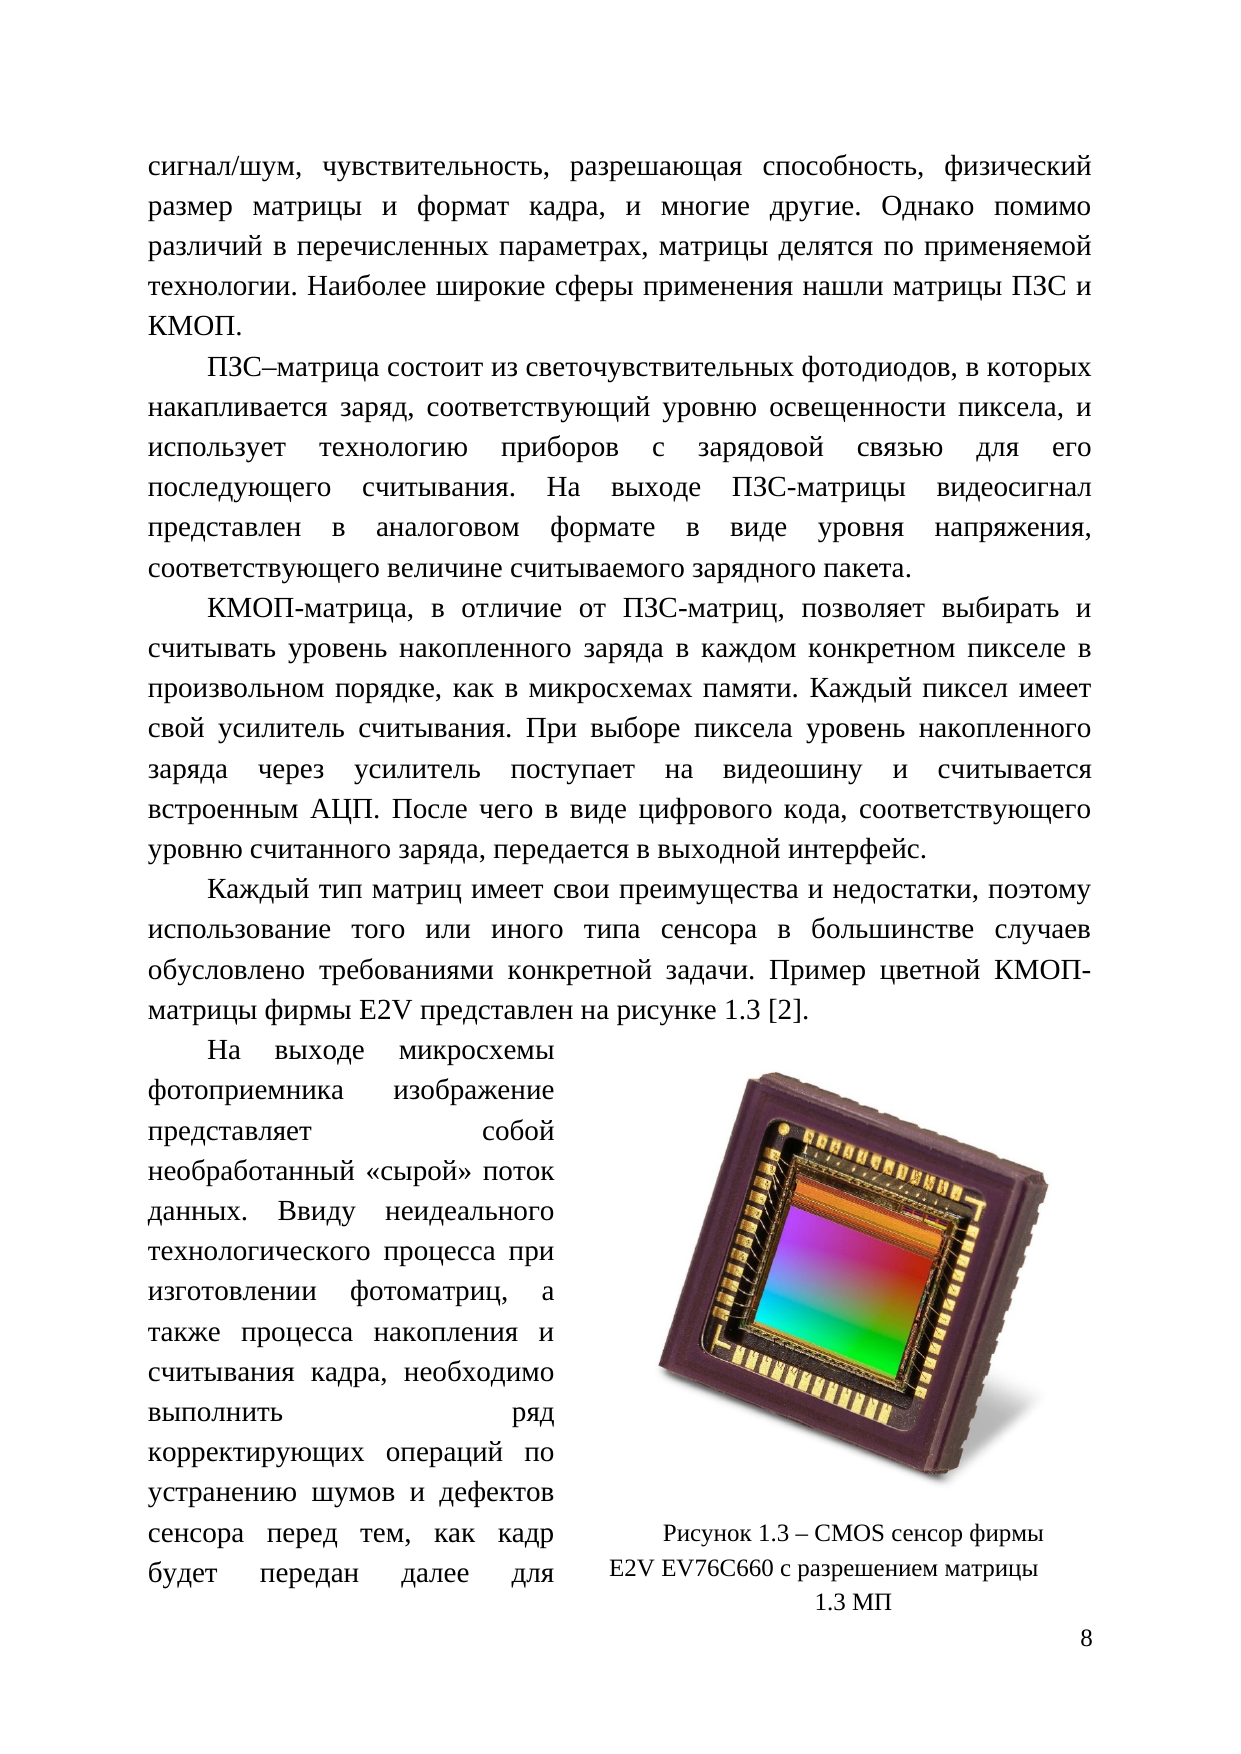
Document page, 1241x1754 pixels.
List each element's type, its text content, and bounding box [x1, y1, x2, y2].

picture [643, 1060, 1063, 1492]
text Каждый тип матриц имеет свои преимущества и недостатки, поэтому использование того или иного типа сенсора в большинстве случаев обусловлено требованиями конкретной задачи. Пример цветной КМОП-матрицы фирмы E2V представлен на рисунке 1.3 [2]. [148, 871, 1092, 1026]
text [148, 1032, 1092, 1588]
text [148, 148, 1092, 342]
text КМОП-матрица, в отличие от ПЗС-матриц, позволяет выбирать и считывать уровень накопленного заряда в каждом конкретном пикселе в произвольном порядке, как в микросхемах памяти. Каждый пиксел имеет свой усилитель считывания. При выборе пиксела уровень накопленного заряда через усилитель поступает на видеошину и считывается встроенным АЦП. После чего в виде цифрового кода, соответствующего уровню считанного заряда, передается в выходной интерфейс. [148, 590, 1092, 865]
table_header [574, 1061, 1074, 1518]
table_cell Рисунок 1.3 – CMOS сенсор фирмы E2V EV76C660 с разрешением матрицы 1.3 МП [574, 1518, 1074, 1622]
text ПЗС–матрица состоит из светочувствительных фотодиодов, в которых накапливается заряд, соответствующий уровню освещенности пиксела, и использует технологию приборов с зарядовой связью для его последующего считывания. На выходе ПЗС-матрицы видеосигнал представлен в аналоговом формате в виде уровня напряжения, соответствующего величине считываемого зарядного пакета. [148, 349, 1092, 583]
